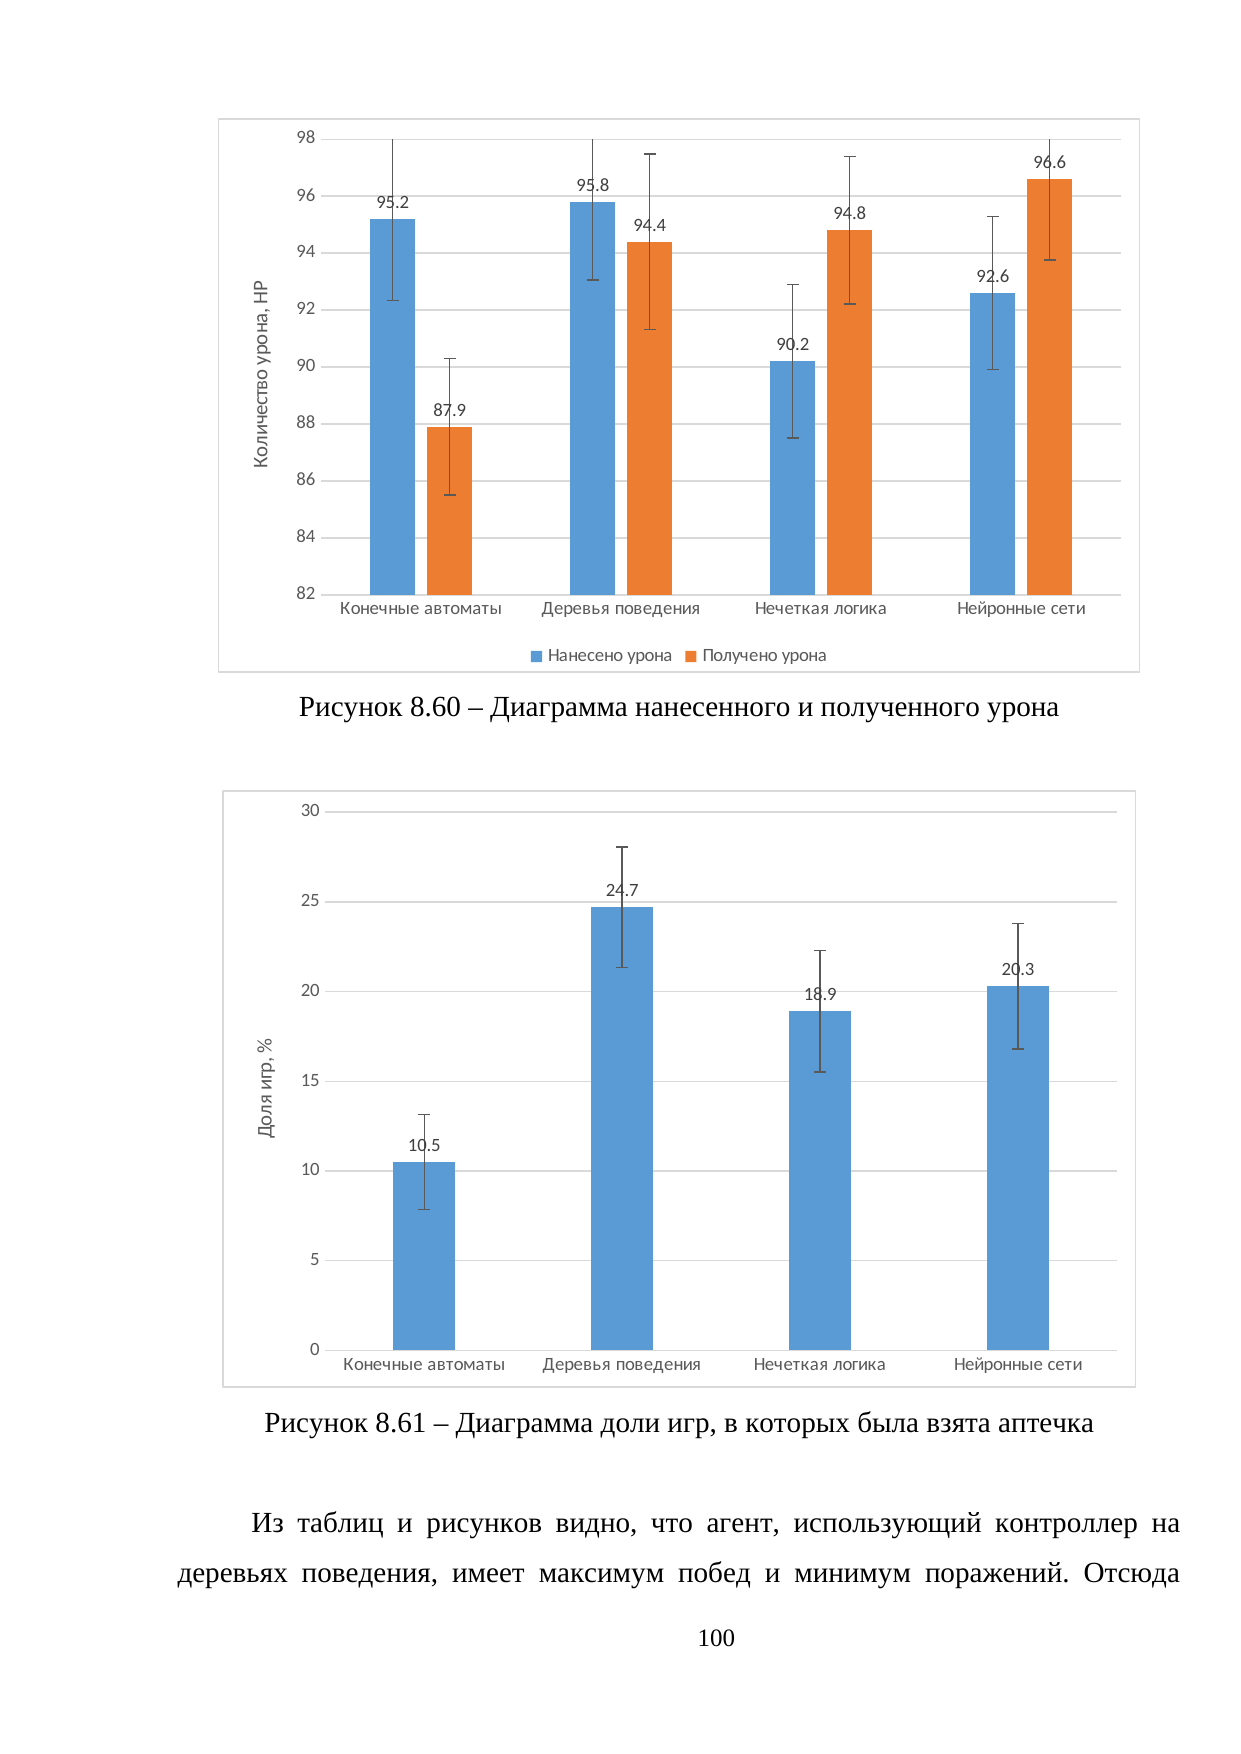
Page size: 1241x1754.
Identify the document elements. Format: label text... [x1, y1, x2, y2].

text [177, 1505, 1181, 1589]
